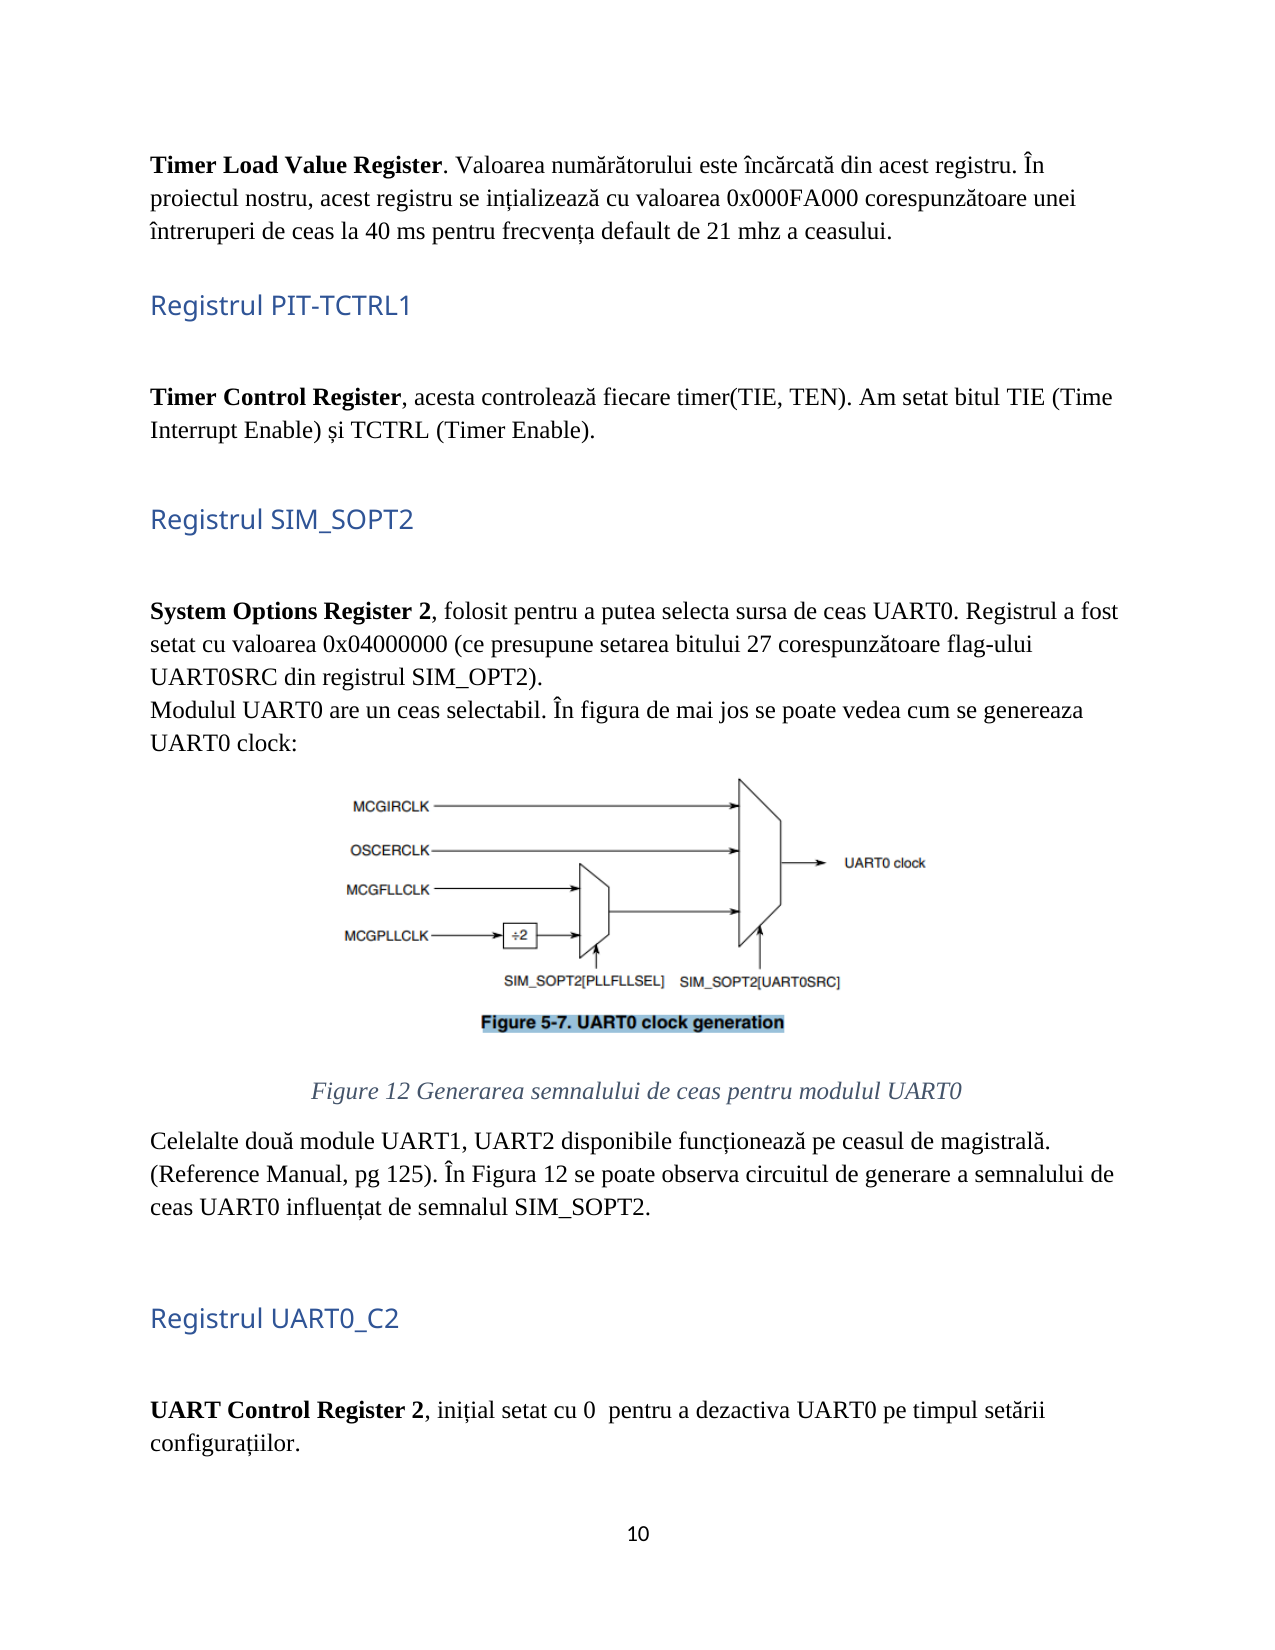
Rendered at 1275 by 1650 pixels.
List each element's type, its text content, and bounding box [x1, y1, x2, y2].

text Figure 12 Generarea semnalului de ceas pentru modulul UART0 [150, 1076, 1125, 1105]
text Timer Load Value Register. Valoarea numărătorului este încărcată din acest registru. În proiectul nostru, acest registru se ințializează cu valoarea 0x000FA000 corespunzătoare unei întreruperi de ceas la 40 ms pentru frecvența default de 21 mhz a ceasului. [150, 150, 1125, 245]
text Timer Control Register, acesta controlează fiecare timer(TIE, TEN). Am setat bitul TIE (Time Interrupt Enable) și TCTRL (Timer Enable). [150, 382, 1125, 443]
subtitle Registrul UART0_C2 [150, 1300, 1125, 1337]
picture [318, 761, 957, 1052]
text UART Control Register 2, inițial setat cu 0 pentru a dezactiva UART0 pe timpul setării configurațiilor. [150, 1395, 1125, 1457]
text System Options Register 2, folosit pentru a putea selecta sursa de ceas UART0. Registrul a fost setat cu valoarea 0x04000000 (ce presupune setarea bitului 27 corespunzătoare flag-ului UART0SRC din registrul SIM_OPT2). [150, 596, 1125, 691]
text Modulul UART0 are un ceas selectabil. În figura de mai jos se poate vedea cum se genereaza UART0 clock: [150, 695, 1125, 757]
subtitle Registrul PIT-TCTRL1 [150, 286, 1125, 323]
subtitle Registrul SIM_SOPT2 [150, 501, 1125, 538]
text Celelalte două module UART1, UART2 disponibile funcționează pe ceasul de magistrală. (Reference Manual, pg 125). În Figura 12 se poate observa circuitul de generare a semnalului de ceas UART0 influențat de semnalul SIM_SOPT2. [150, 1126, 1125, 1221]
